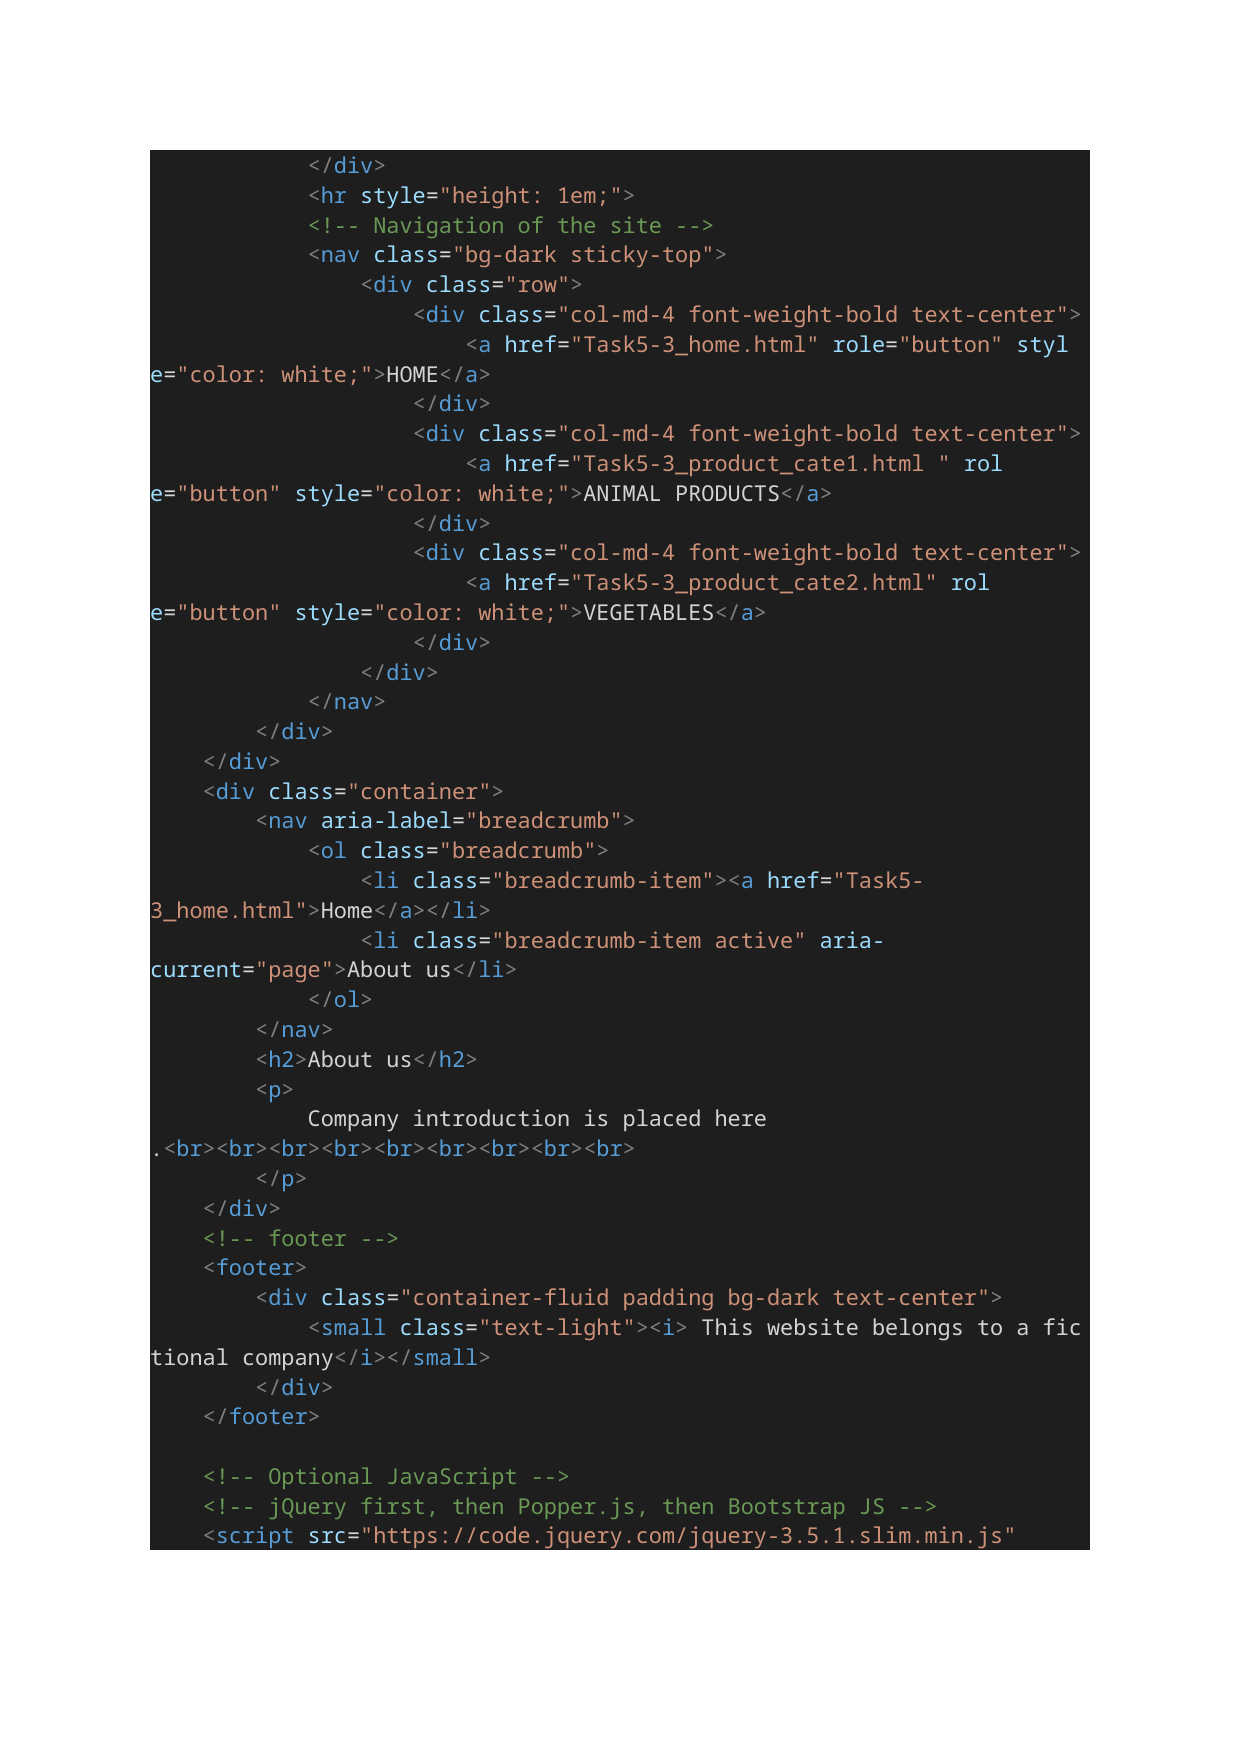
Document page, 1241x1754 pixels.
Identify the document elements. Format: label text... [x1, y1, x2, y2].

text <nav aria-label="breadcrumb"> [150, 805, 1090, 835]
text </div> [150, 627, 1090, 656]
text </div> [150, 388, 1090, 418]
text <!-- Navigation of the site --> [150, 209, 1090, 239]
text </div> [150, 150, 1090, 180]
text </footer> [150, 1401, 1090, 1431]
text </div> [150, 656, 1090, 686]
text <div class="col-md-4 font-weight-bold text-center"> [150, 537, 1090, 567]
text </nav> [150, 686, 1090, 716]
text <div class="row"> [150, 269, 1090, 299]
text </div> [150, 716, 1090, 746]
text <hr style="height: 1em;"> [150, 180, 1090, 209]
text <!-- footer --> [150, 1222, 1090, 1252]
text <div class="container-fluid padding bg-dark text-center"> [150, 1282, 1090, 1312]
text </nav> [150, 1014, 1090, 1044]
text </div> [150, 507, 1090, 537]
text <a href="Task5-3_product_cate1.html " role="button" style="color: white;">ANIMAL PRODUCTS</a> [150, 448, 1090, 507]
text <div class="container"> [150, 776, 1090, 805]
text <h2>About us</h2> [150, 1044, 1090, 1073]
text <a href="Task5-3_home.html" role="button" style="color: white;">HOME</a> [150, 329, 1090, 388]
text <nav class="bg-dark sticky-top"> [150, 239, 1090, 269]
text <footer> [150, 1252, 1090, 1282]
text <li class="breadcrumb-item active" aria-current="page">About us</li> [150, 924, 1090, 984]
text Company introduction is placed here.<br><br><br><br><br><br><br><br><br> [150, 1103, 1090, 1163]
text </ol> [150, 984, 1090, 1014]
text <script src="https://code.jquery.com/jquery-3.5.1.slim.min.js" [150, 1520, 1090, 1550]
text <small class="text-light"><i> This website belongs to a fictional company</i></small> [150, 1312, 1090, 1371]
text </div> [150, 1193, 1090, 1222]
text <div class="col-md-4 font-weight-bold text-center"> [150, 418, 1090, 448]
text <p> [150, 1073, 1090, 1103]
text </div> [150, 1371, 1090, 1401]
text </div> [150, 746, 1090, 776]
text <ol class="breadcrumb"> [150, 835, 1090, 865]
text <li class="breadcrumb-item"><a href="Task5-3_home.html">Home</a></li> [150, 865, 1090, 924]
text <div class="col-md-4 font-weight-bold text-center"> [150, 299, 1090, 329]
text </p> [150, 1163, 1090, 1193]
text <!-- jQuery first, then Popper.js, then Bootstrap JS --> [150, 1491, 1090, 1520]
text <!-- Optional JavaScript --> [150, 1461, 1090, 1491]
text <a href="Task5-3_product_cate2.html" role="button" style="color: white;">VEGETABLES</a> [150, 567, 1090, 627]
